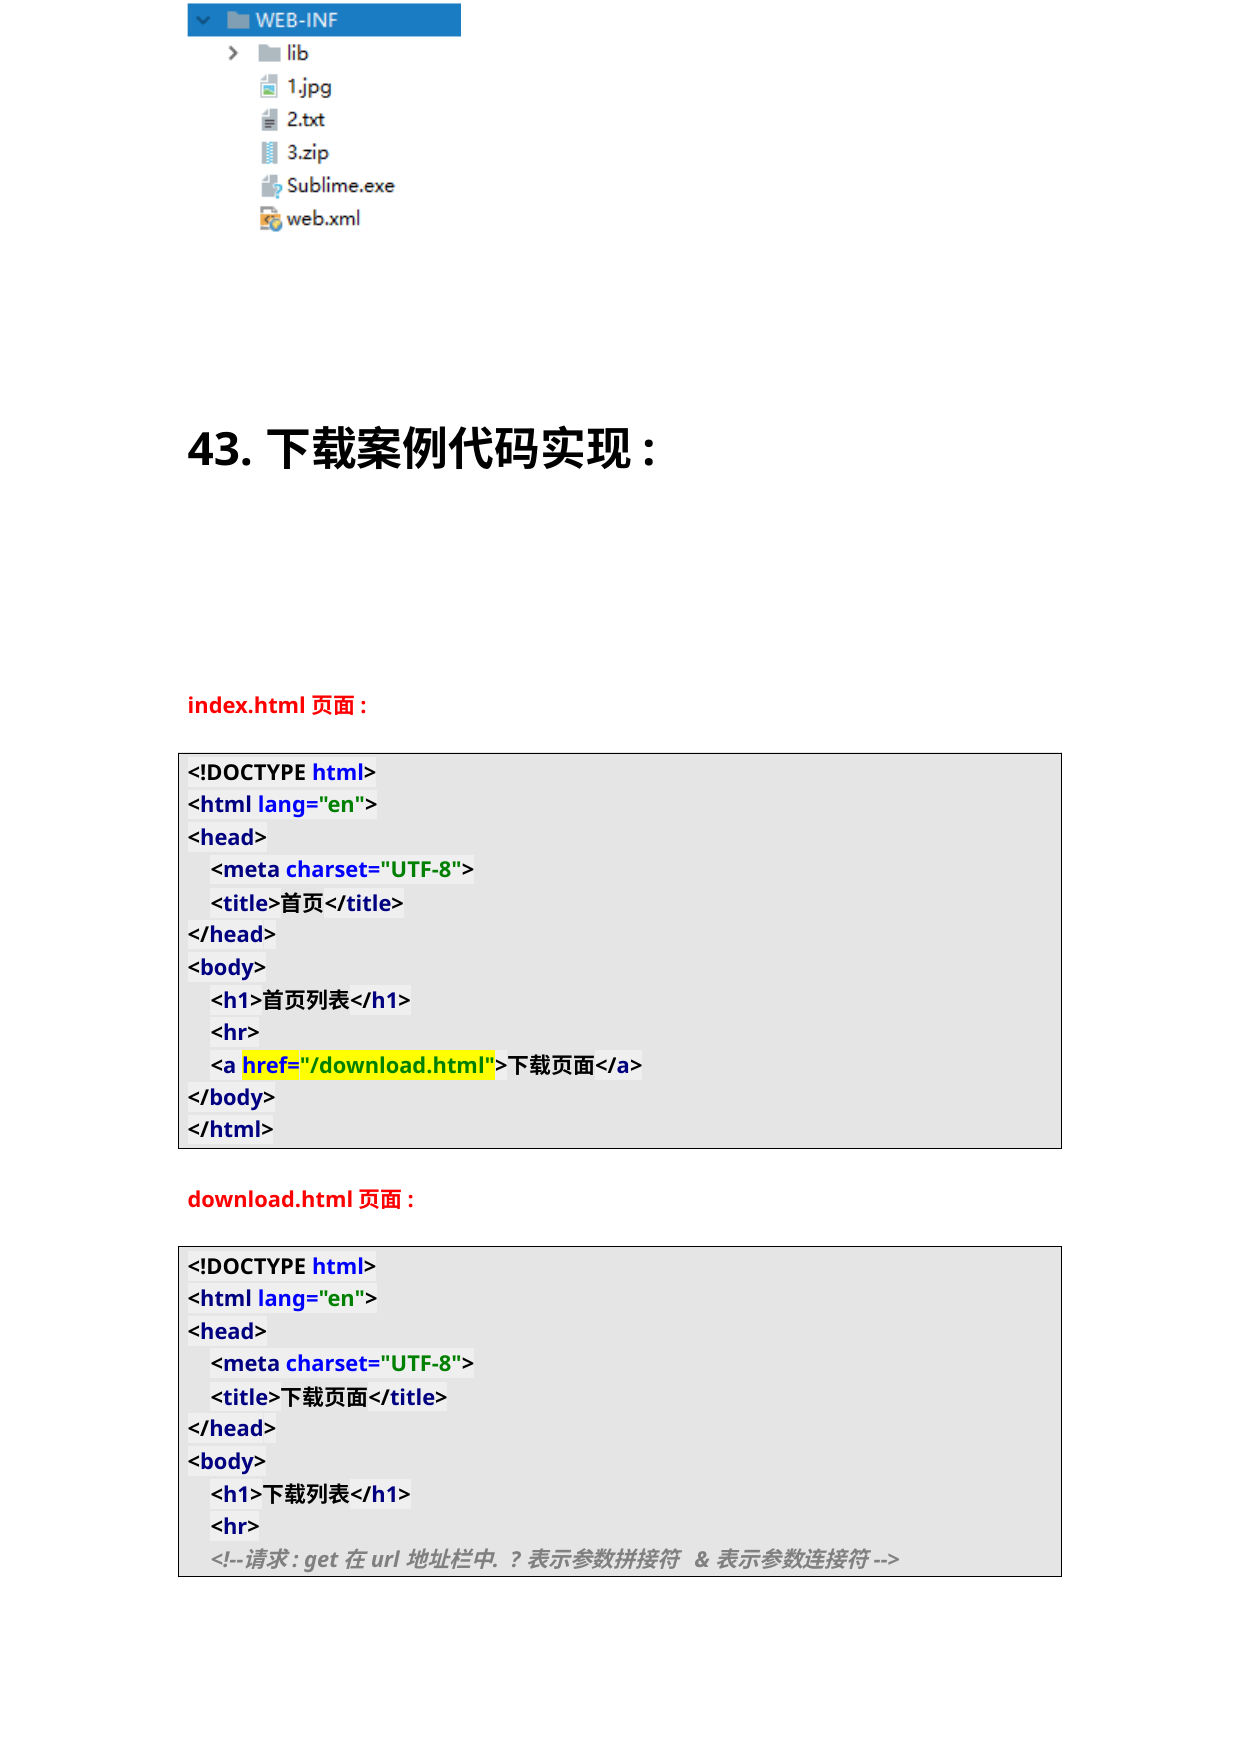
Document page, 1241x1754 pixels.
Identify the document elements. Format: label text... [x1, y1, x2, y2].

picture [187, 0, 461, 238]
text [179, 1247, 1061, 1576]
text download.html 页面 : [187, 1181, 1053, 1214]
text index.html 页面 : [187, 687, 1053, 720]
subtitle 43. 下载案例代码实现 : [187, 162, 1053, 494]
text <!DOCTYPE html> <html lang="en"> <head> <meta charset="UTF-8"> <title>首页</title> </head> <body> <h1>首页列表</h1> <hr> <a href="/download.html">下载页面</a> </body> </html> [179, 754, 1061, 1148]
